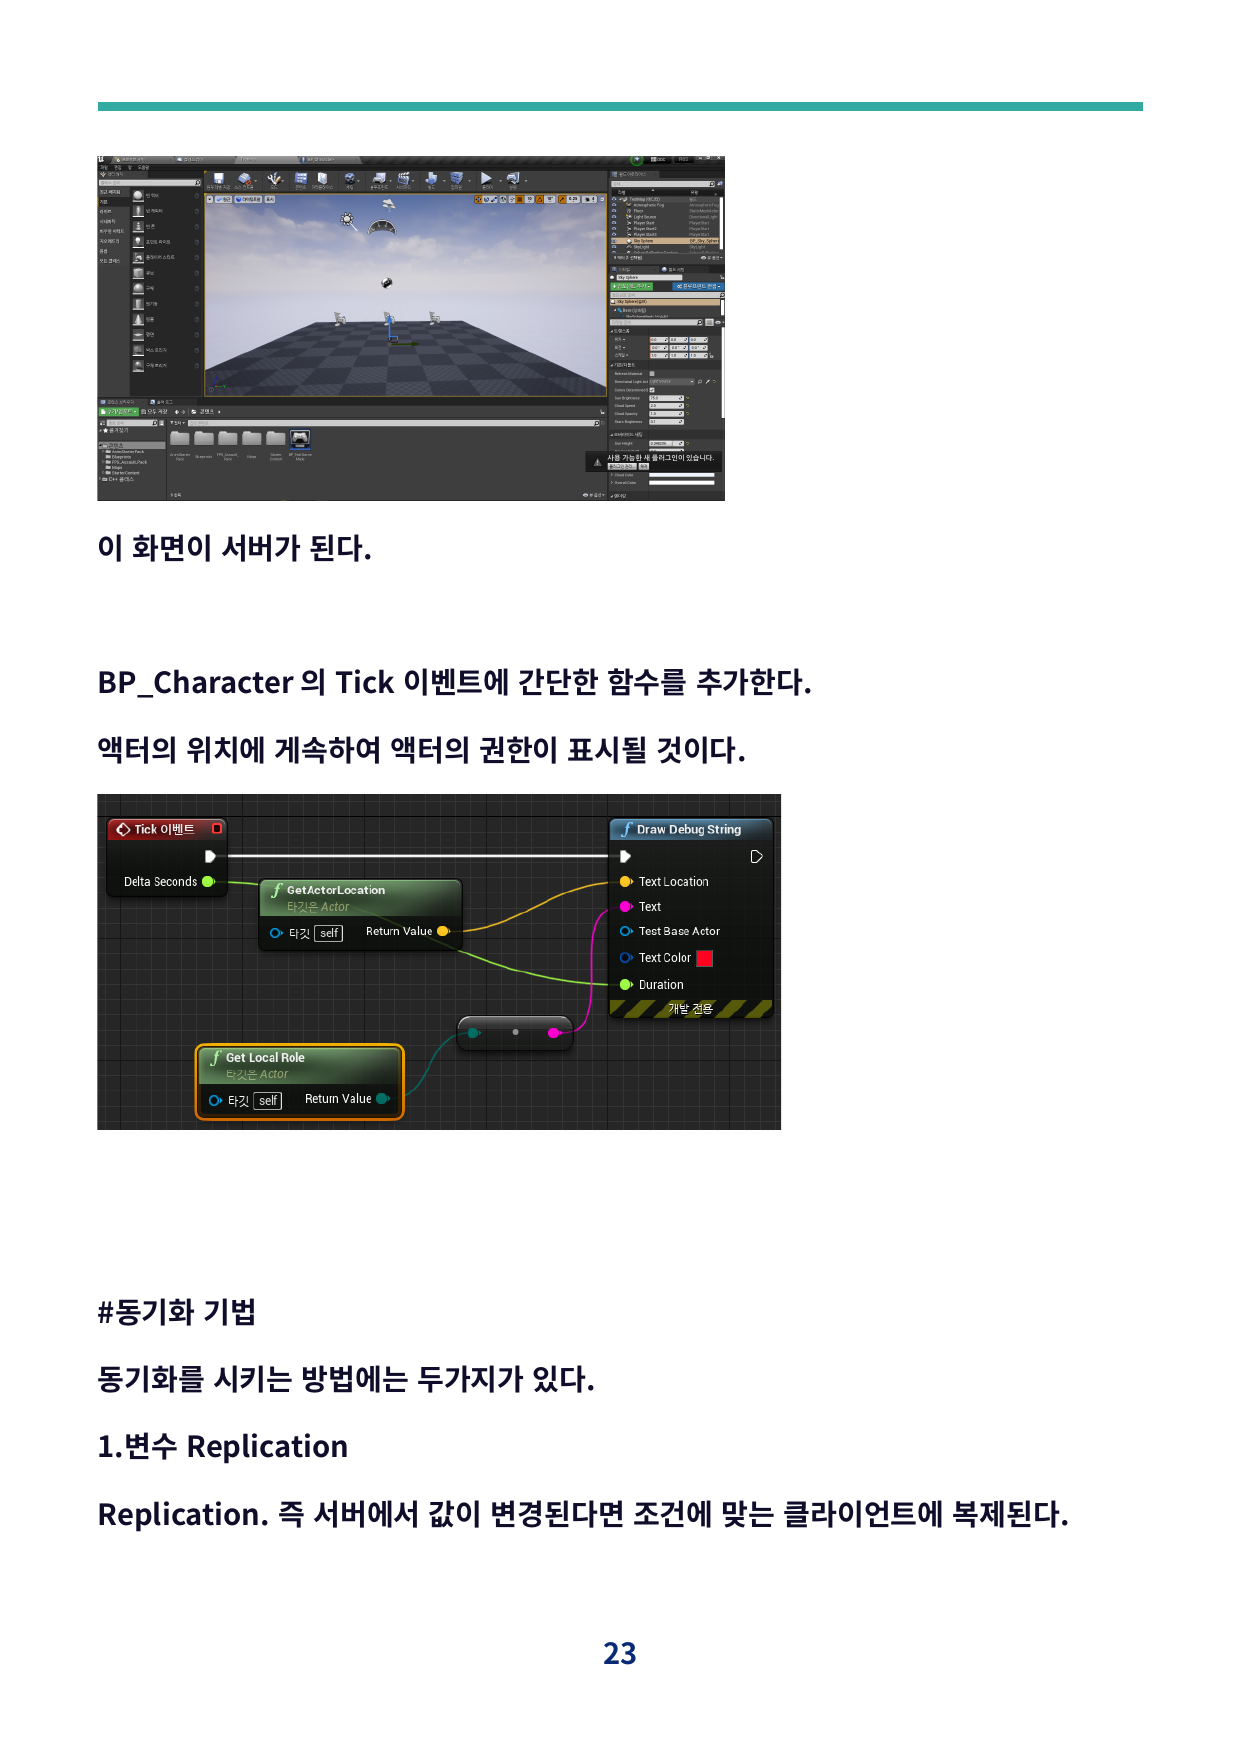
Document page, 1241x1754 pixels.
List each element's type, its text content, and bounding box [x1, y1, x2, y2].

subtitle #동기화 기법 [97, 1289, 1143, 1332]
picture [97, 794, 782, 1130]
subtitle 동기화를 시키는 방법에는 두가지가 있다. [97, 1357, 1143, 1399]
subtitle 1.변수 Replication [97, 1424, 1143, 1466]
subtitle 액터의 위치에 게속하여 액터의 권한이 표시될 것이다. [97, 727, 1143, 769]
subtitle BP_Character의 Tick 이벤트에 간단한 함수를 추가한다. [97, 660, 1143, 702]
subtitle 이 화면이 서버가 된다. [97, 525, 1143, 568]
picture [97, 156, 725, 501]
subtitle Replication. 즉 서버에서 값이 변경된다면 조건에 맞는 클라이언트에 복제된다. [97, 1491, 1143, 1533]
